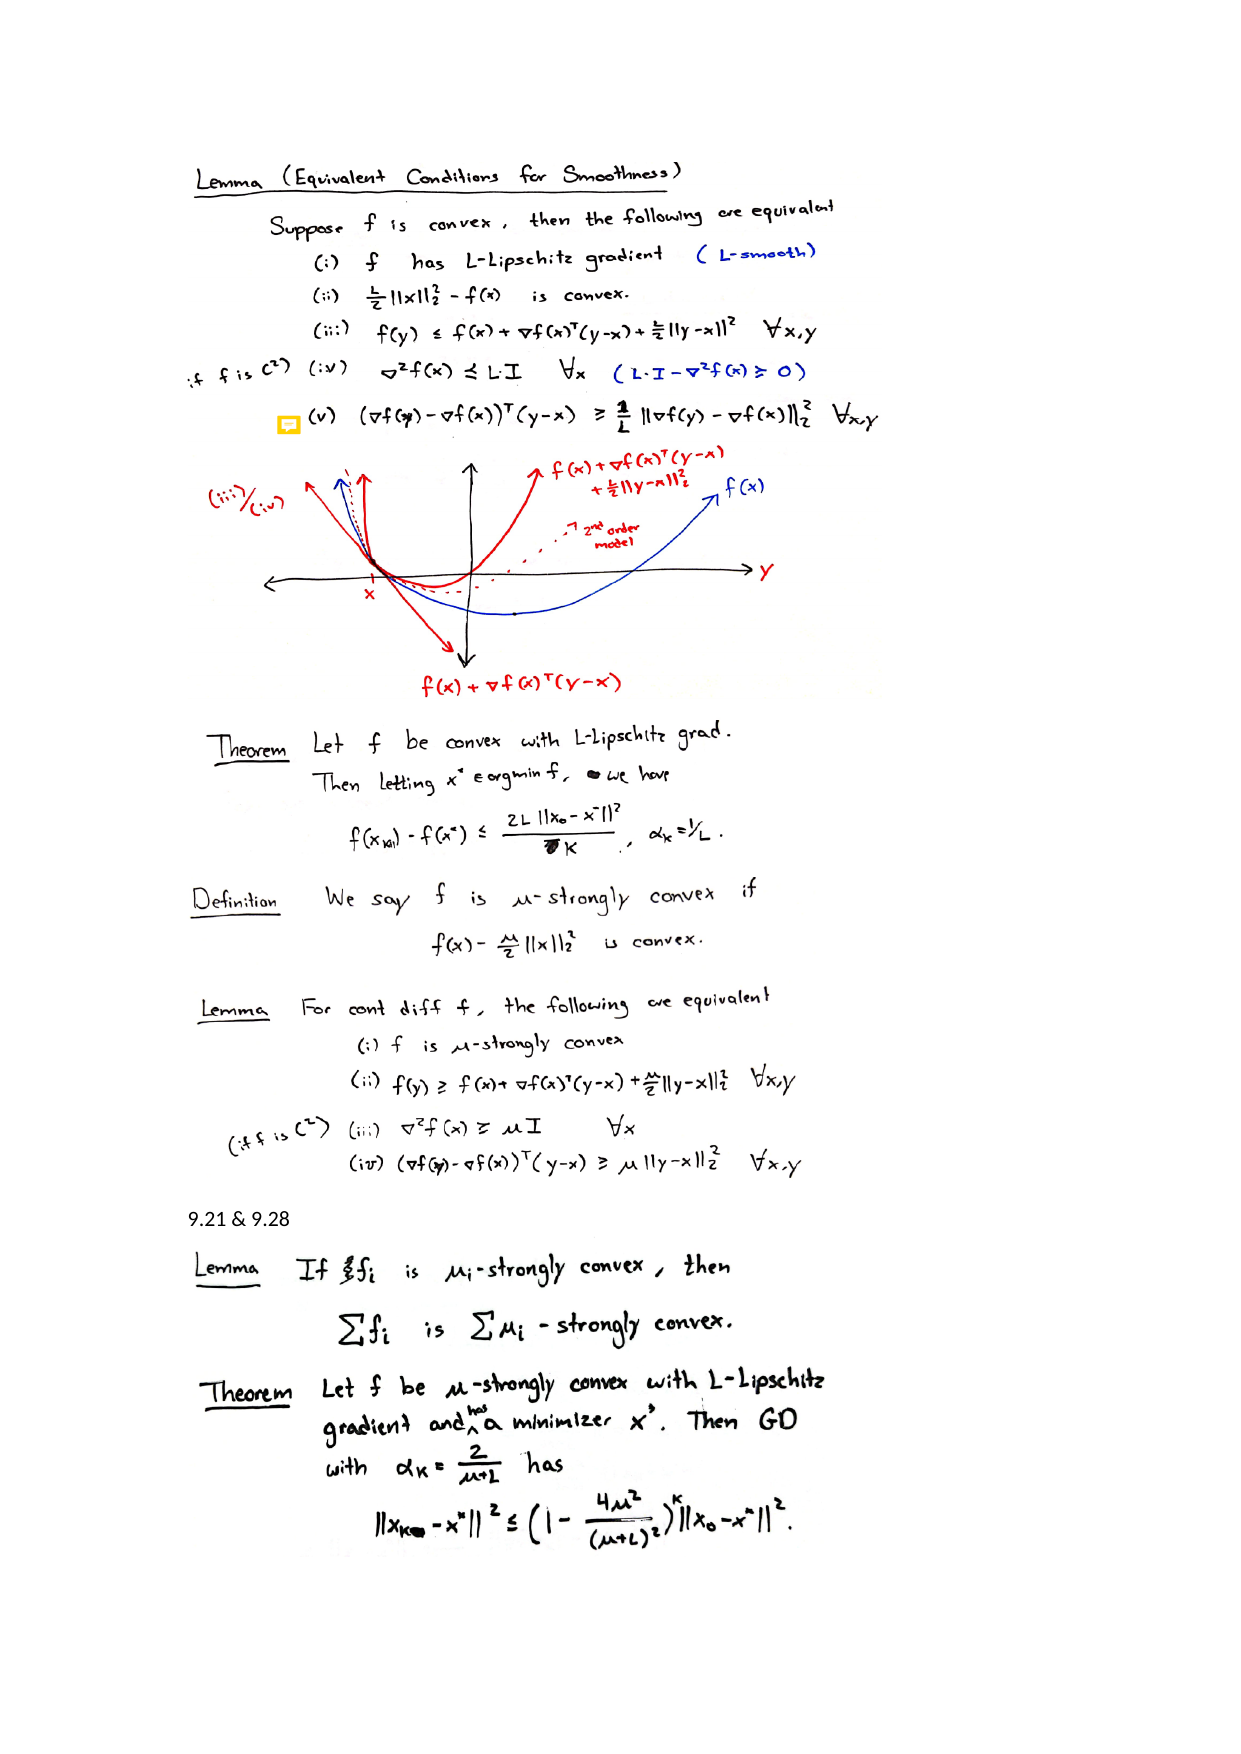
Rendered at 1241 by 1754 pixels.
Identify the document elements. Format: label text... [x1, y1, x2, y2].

picture [187, 877, 817, 1185]
text 9.21 & 9.28 [187, 1202, 1053, 1234]
picture [187, 1234, 740, 1352]
picture [187, 1364, 826, 1557]
picture [187, 714, 740, 860]
picture [187, 162, 882, 699]
